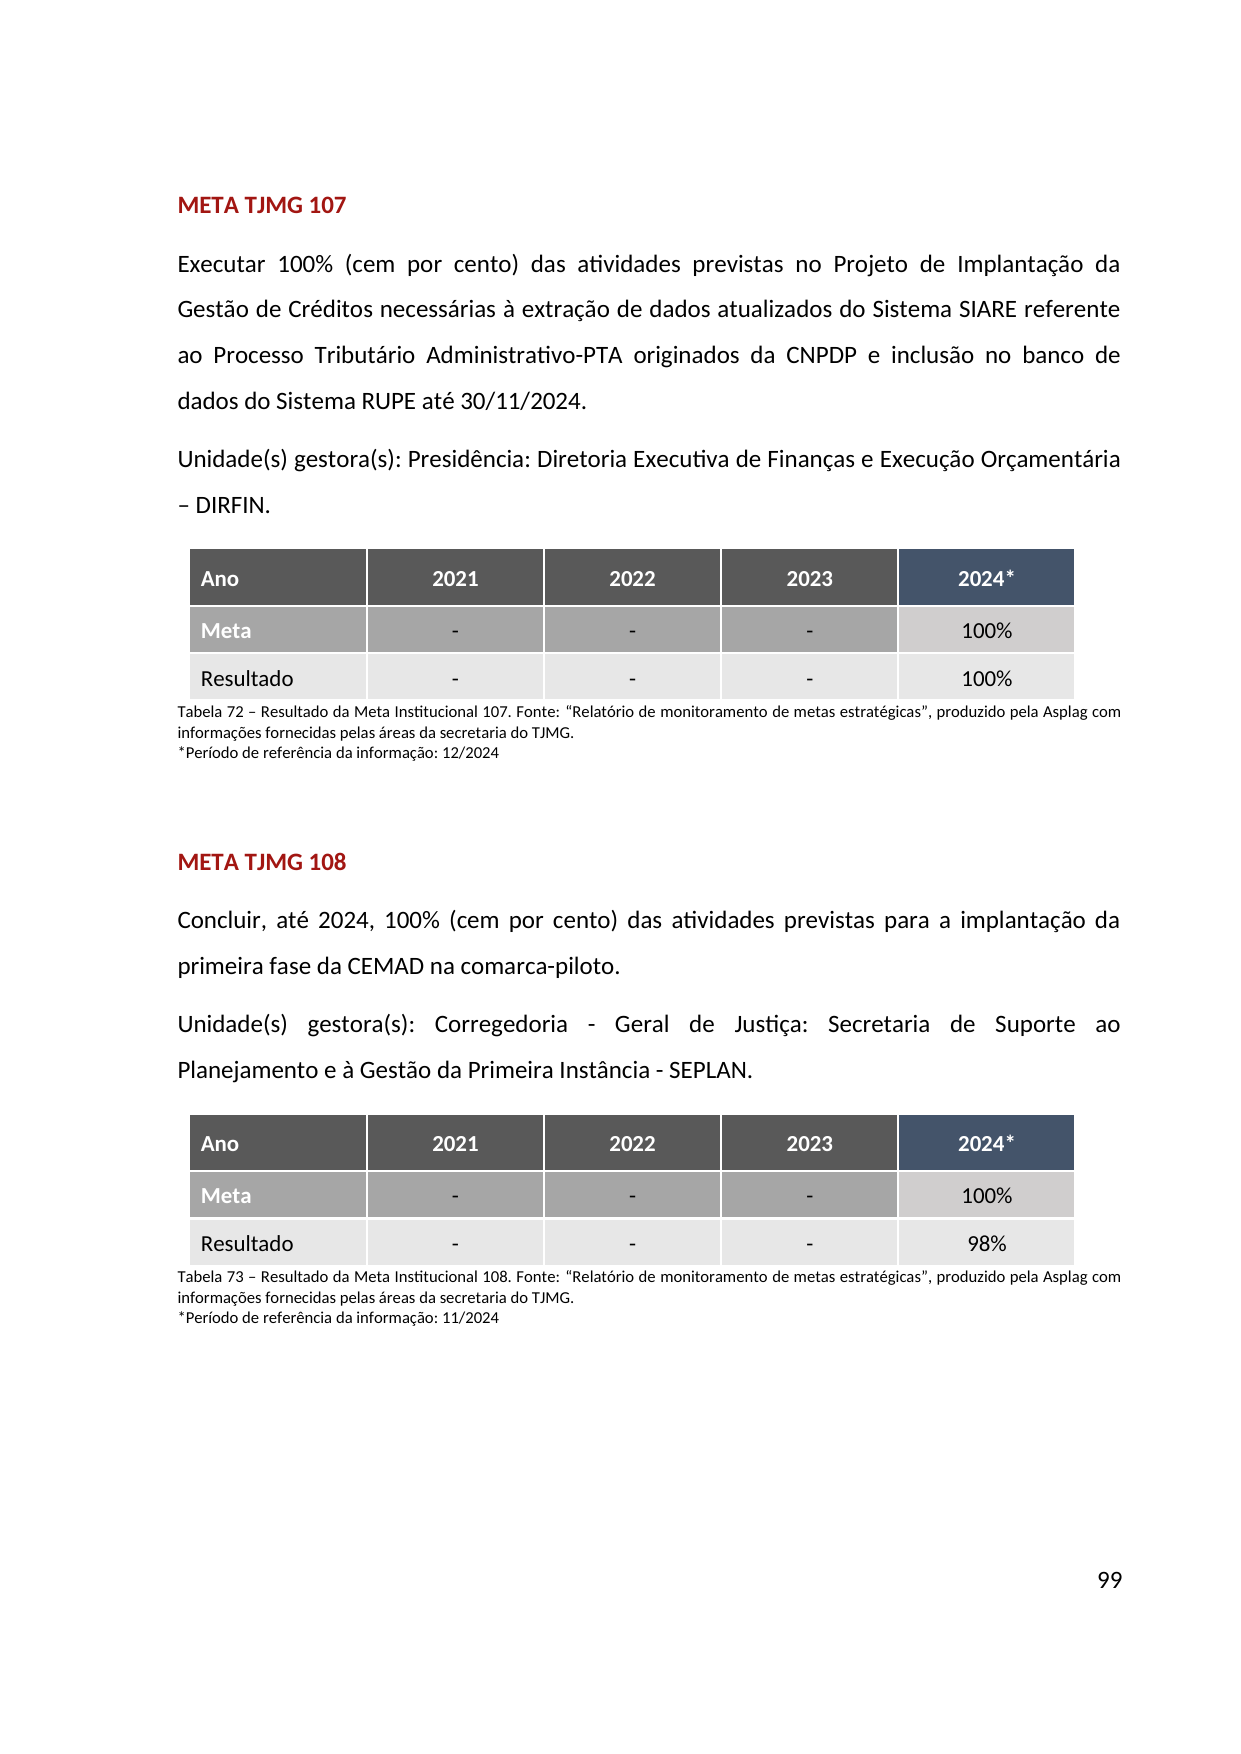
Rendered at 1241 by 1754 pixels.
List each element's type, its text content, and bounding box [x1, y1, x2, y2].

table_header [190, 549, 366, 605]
text Tabela 73 – Resultado da Meta Institucional 108. Fonte: “Relatório de monitoramento de metas estratégicas”, produzido pela Asplag com informações fornecidas pelas áreas da secretaria do TJMG. [177, 1267, 1122, 1307]
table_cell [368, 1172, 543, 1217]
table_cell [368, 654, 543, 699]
text META TJMG 107 [177, 190, 1122, 220]
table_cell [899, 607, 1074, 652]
text Unidade(s) gestora(s): Presidência: Diretoria Executiva de Finanças e Execução Orçamentária – DIRFIN. [177, 443, 1122, 519]
text Executar 100% (cem por cento) das atividades previstas no Projeto de Implantação da Gestão de Créditos necessárias à extração de dados atualizados do Sistema SIARE referente ao Processo Tributário Administrativo-PTA originados da CNPDP e inclusão no banco de dados do Sistema RUPE até 30/11/2024. [177, 248, 1122, 416]
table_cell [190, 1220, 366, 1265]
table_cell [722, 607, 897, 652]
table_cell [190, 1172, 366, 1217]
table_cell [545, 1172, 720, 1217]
text Concluir, até 2024, 100% (cem por cento) das atividades previstas para a implantação da primeira fase da CEMAD na comarca-piloto. [177, 904, 1122, 981]
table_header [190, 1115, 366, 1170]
text *Período de referência da informação: 12/2024 [177, 742, 1122, 763]
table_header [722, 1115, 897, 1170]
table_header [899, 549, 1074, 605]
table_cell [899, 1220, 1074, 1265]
text Tabela 72 – Resultado da Meta Institucional 107. Fonte: “Relatório de monitoramento de metas estratégicas”, produzido pela Asplag com informações fornecidas pelas áreas da secretaria do TJMG. [177, 702, 1122, 742]
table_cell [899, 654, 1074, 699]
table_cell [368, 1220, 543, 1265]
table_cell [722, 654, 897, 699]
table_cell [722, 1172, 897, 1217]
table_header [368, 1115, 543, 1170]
text META TJMG 108 [177, 846, 1122, 877]
text *Período de referência da informação: 11/2024 [177, 1307, 1122, 1328]
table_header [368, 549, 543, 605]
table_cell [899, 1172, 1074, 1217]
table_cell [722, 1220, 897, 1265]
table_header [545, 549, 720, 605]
text Unidade(s) gestora(s): Corregedoria - Geral de Justiça: Secretaria de Suporte ao Planejamento e à Gestão da Primeira Instância - SEPLAN. [177, 1008, 1122, 1085]
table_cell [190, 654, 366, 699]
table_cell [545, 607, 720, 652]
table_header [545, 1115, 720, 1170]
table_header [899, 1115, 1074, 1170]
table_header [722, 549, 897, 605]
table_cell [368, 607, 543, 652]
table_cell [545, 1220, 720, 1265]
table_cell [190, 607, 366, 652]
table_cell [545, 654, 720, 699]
